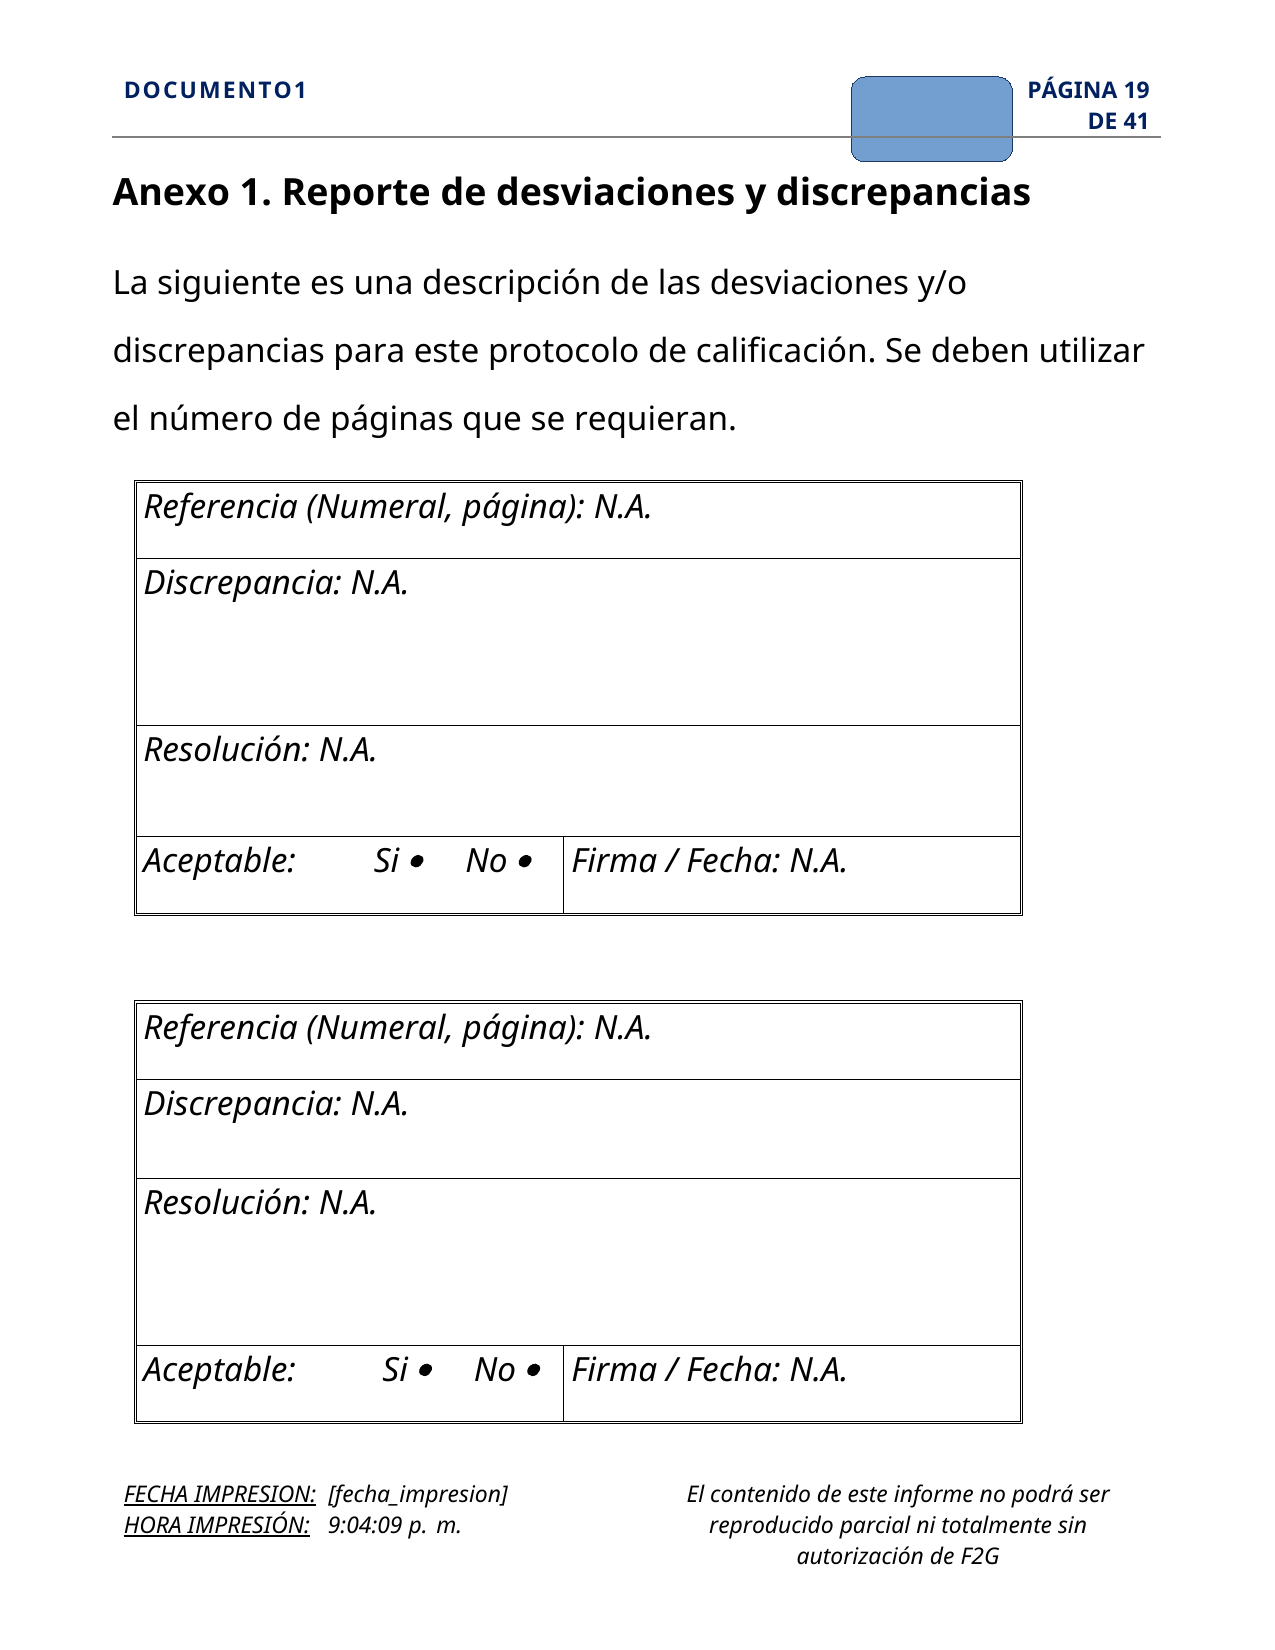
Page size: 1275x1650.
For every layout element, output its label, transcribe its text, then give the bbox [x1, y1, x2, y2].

table_cell Resolución: N.A. [137, 1179, 1020, 1345]
table_header Referencia (Numeral, página): N.A. [137, 1004, 1020, 1079]
table_cell Discrepancia: N.A. [137, 559, 1020, 725]
table_cell Firma / Fecha: N.A. [564, 1346, 1020, 1421]
table_cell Discrepancia: N.A. [137, 1080, 1020, 1178]
table_header Referencia (Numeral, página): N.A. [137, 483, 1020, 558]
table_cell Aceptable: Si No [137, 837, 563, 912]
table_cell Aceptable: Si No [137, 1346, 563, 1421]
table_cell Firma / Fecha: N.A. [564, 837, 1020, 912]
table_cell Resolución: N.A. [137, 726, 1020, 836]
text La siguiente es una descripción de las desviaciones y/o discrepancias para este protocolo de calificación. Se deben utilizar el número de páginas que se requieran. [112, 259, 1163, 440]
text Anexo 1. Reporte de desviaciones y discrepancias [112, 165, 1163, 216]
